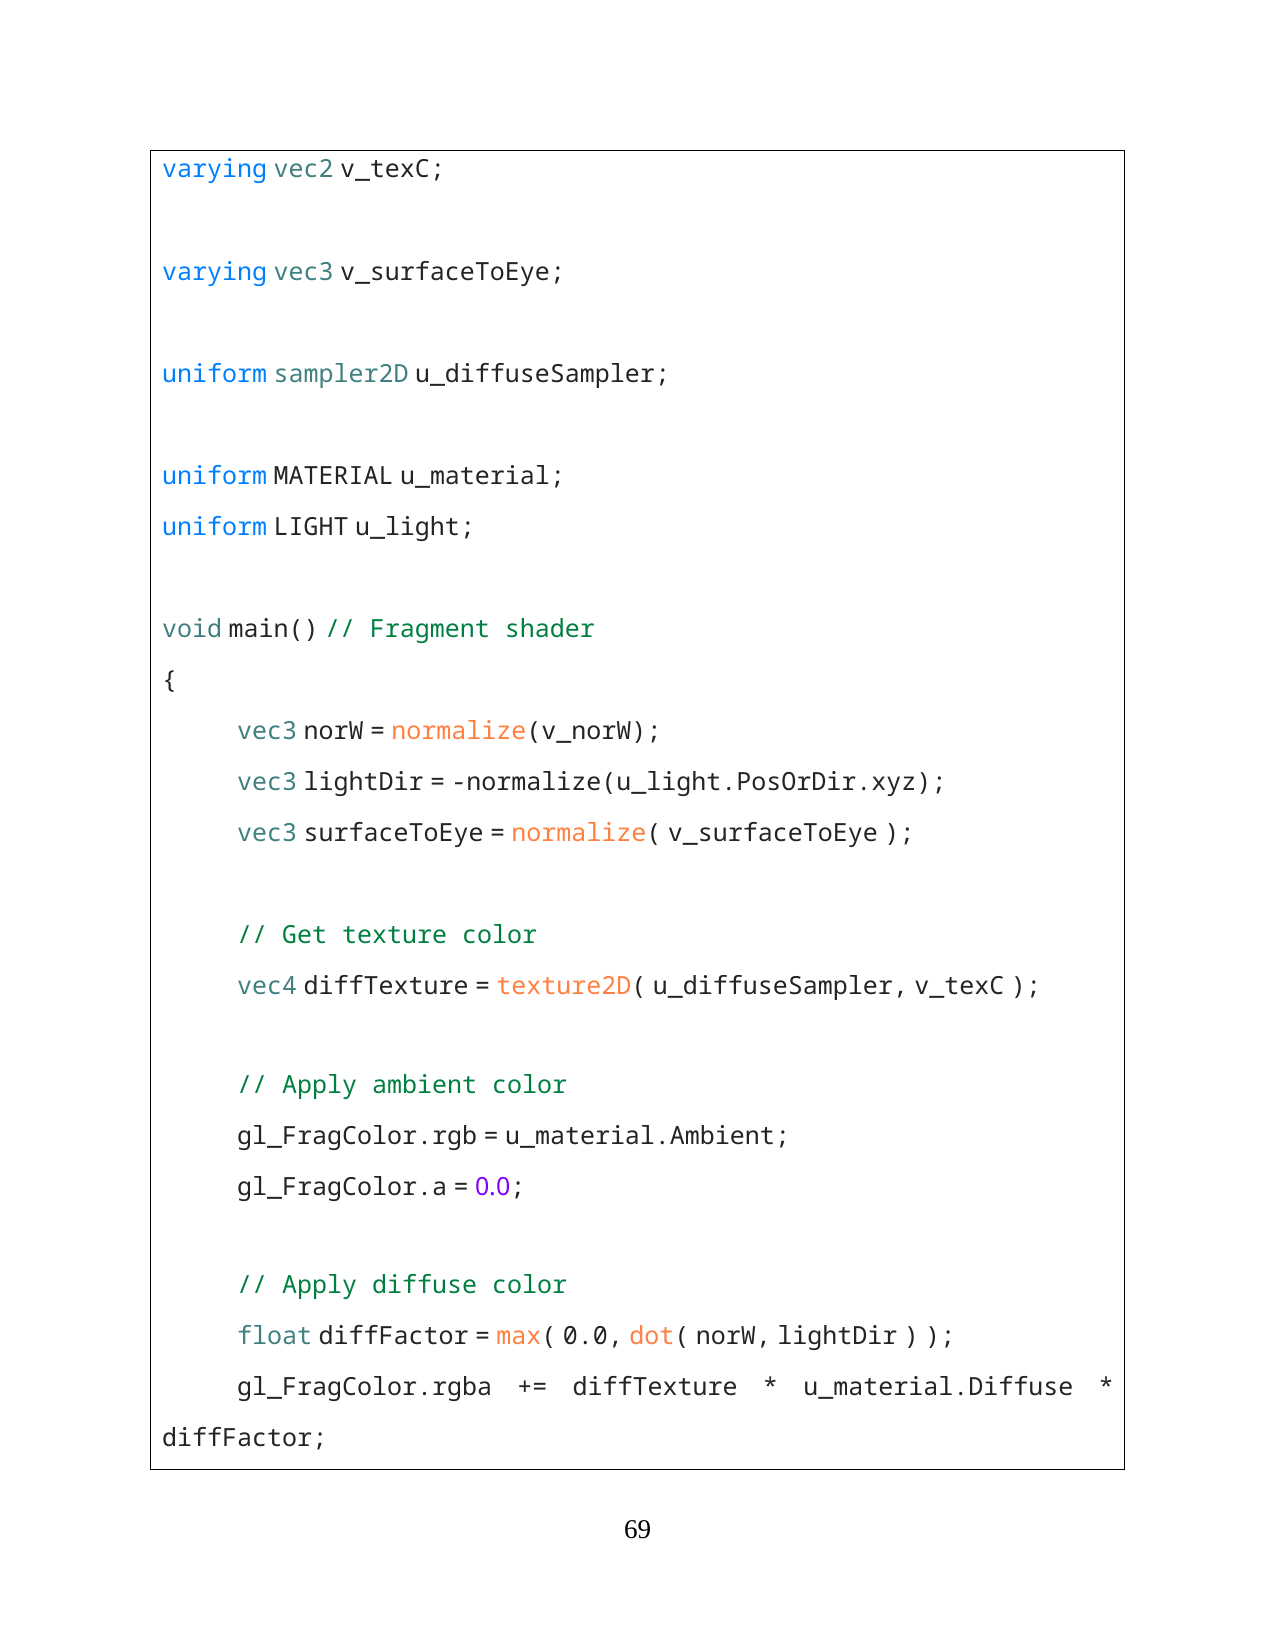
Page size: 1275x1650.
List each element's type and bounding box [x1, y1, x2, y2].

table_header [151, 151, 1124, 1469]
